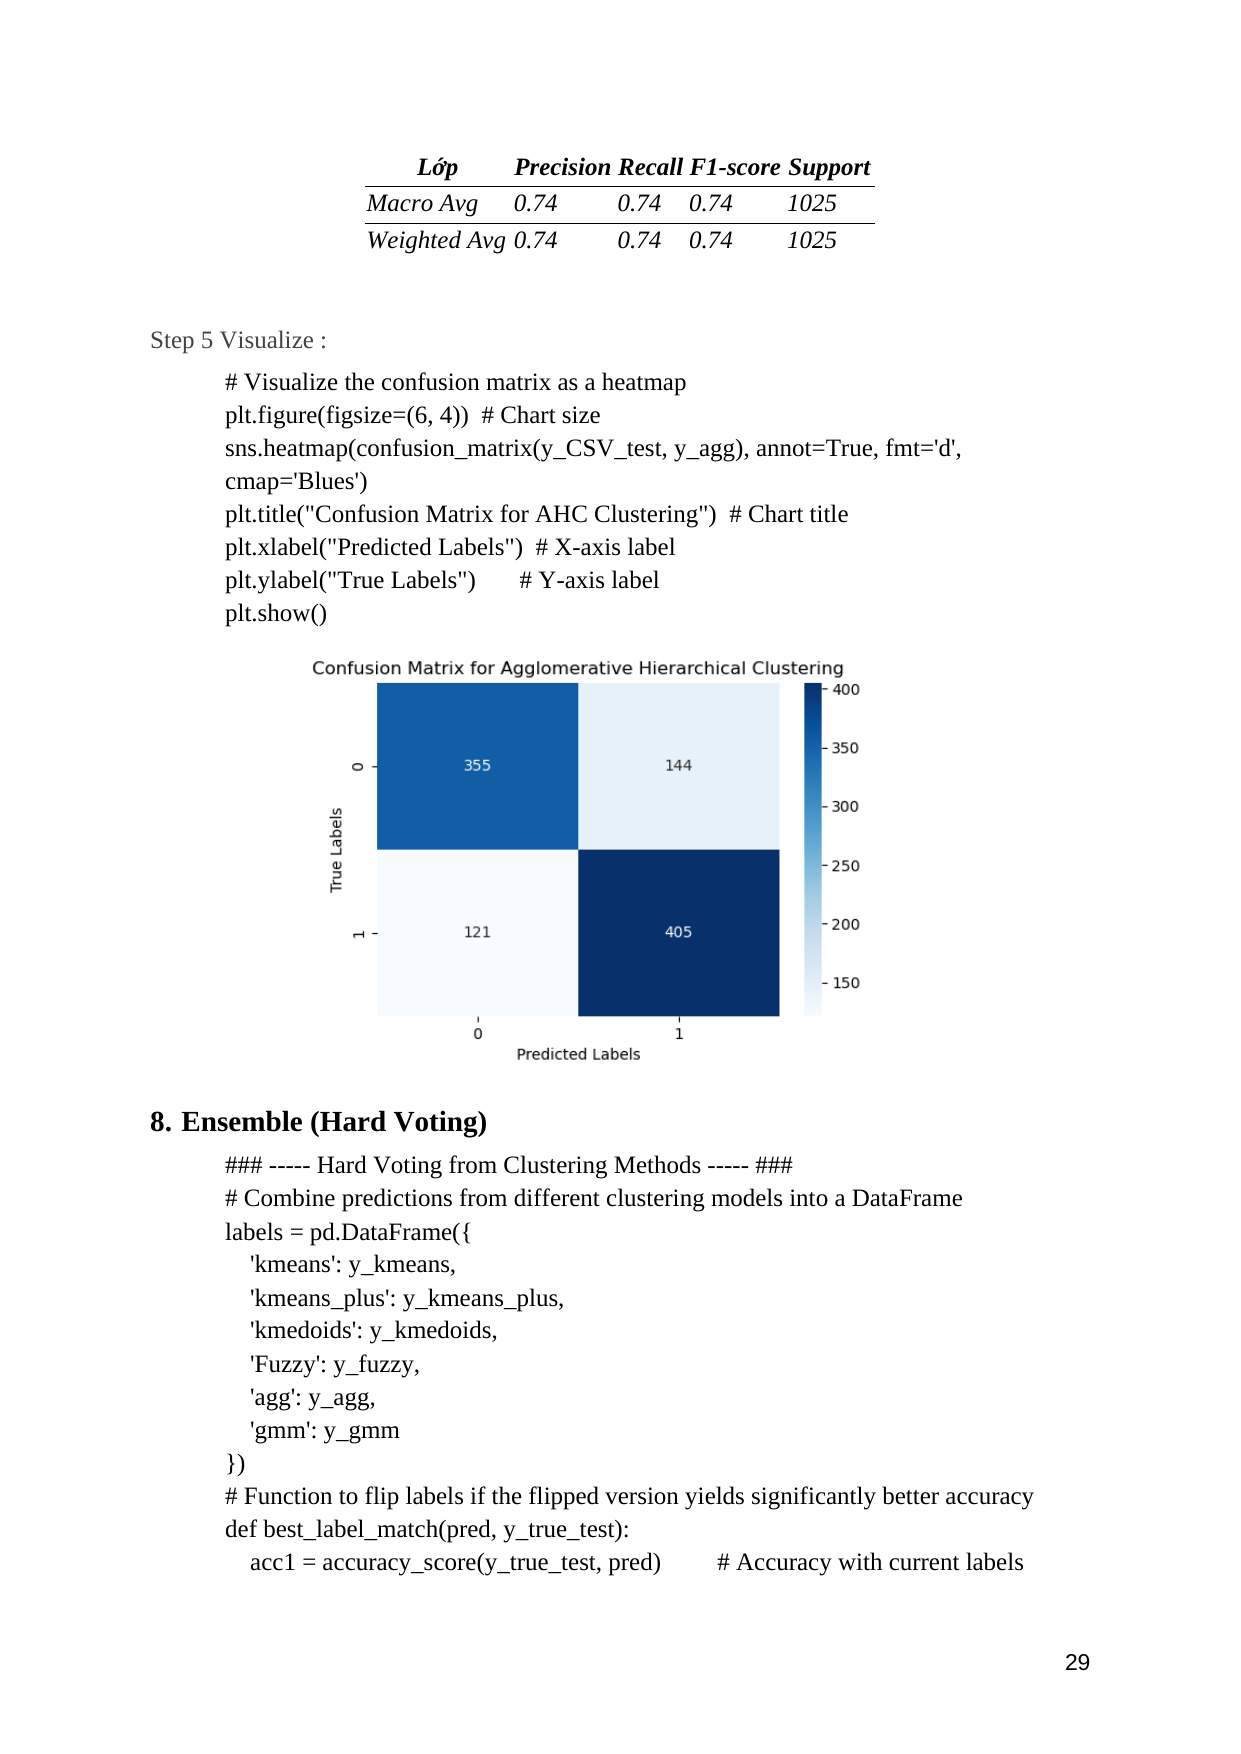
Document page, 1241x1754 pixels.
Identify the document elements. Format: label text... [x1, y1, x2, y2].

text def best_label_match(pred, y_true_test): [225, 1514, 1090, 1542]
text plt.show() [225, 598, 1090, 627]
table_header Precision [512, 150, 616, 186]
table_cell 0.74 [512, 187, 616, 222]
table_cell Macro Avg [365, 187, 512, 222]
text 'gmm': y_gmm [225, 1415, 1090, 1443]
text sns.heatmap(confusion_matrix(y_CSV_test, y_agg), annot=True, fmt='d', cmap='Blues') [225, 433, 1090, 495]
table_cell 1025 [785, 187, 875, 222]
picture [296, 631, 944, 1064]
text 'kmedoids': y_kmedoids, [225, 1316, 1090, 1344]
text # Combine predictions from different clustering models into a DataFrame [225, 1183, 1090, 1212]
table_cell 0.74 [688, 224, 785, 259]
table_header F1-score [688, 150, 785, 186]
subtitle 8. Ensemble (Hard Voting) [150, 1104, 1090, 1138]
table_cell 0.74 [512, 224, 616, 259]
text # Visualize the confusion matrix as a heatmap [225, 367, 1090, 396]
table_header Lớp [365, 150, 512, 186]
text acc1 = accuracy_score(y_true_test, pred) # Accuracy with current labels [225, 1547, 1090, 1576]
text # Function to flip labels if the flipped version yields significantly better accuracy [225, 1481, 1090, 1509]
table_cell Weighted Avg [365, 224, 512, 259]
text plt.title("Confusion Matrix for AHC Clustering") # Chart title [225, 499, 1090, 528]
text ### ----- Hard Voting from Clustering Methods ----- ### [225, 1151, 1090, 1179]
table_cell 0.74 [616, 224, 687, 259]
text 'agg': y_agg, [225, 1382, 1090, 1410]
table_cell 1025 [785, 224, 875, 259]
text plt.xlabel("Predicted Labels") # X-axis label [225, 532, 1090, 561]
table_cell 0.74 [616, 187, 687, 222]
text 'Fuzzy': y_fuzzy, [225, 1349, 1090, 1377]
text plt.figure(figsize=(6, 4)) # Chart size [225, 400, 1090, 429]
text }) [225, 1448, 1090, 1476]
text 'kmeans_plus': y_kmeans_plus, [225, 1283, 1090, 1311]
subtitle Step 5 Visualize : [150, 326, 1090, 354]
table_header Recall [616, 150, 687, 186]
table_cell 0.74 [688, 187, 785, 222]
text 'kmeans': y_kmeans, [225, 1249, 1090, 1278]
text plt.ylabel("True Labels") # Y-axis label [225, 565, 1090, 594]
text labels = pd.DataFrame({ [225, 1217, 1090, 1245]
table_header Support [785, 150, 875, 186]
